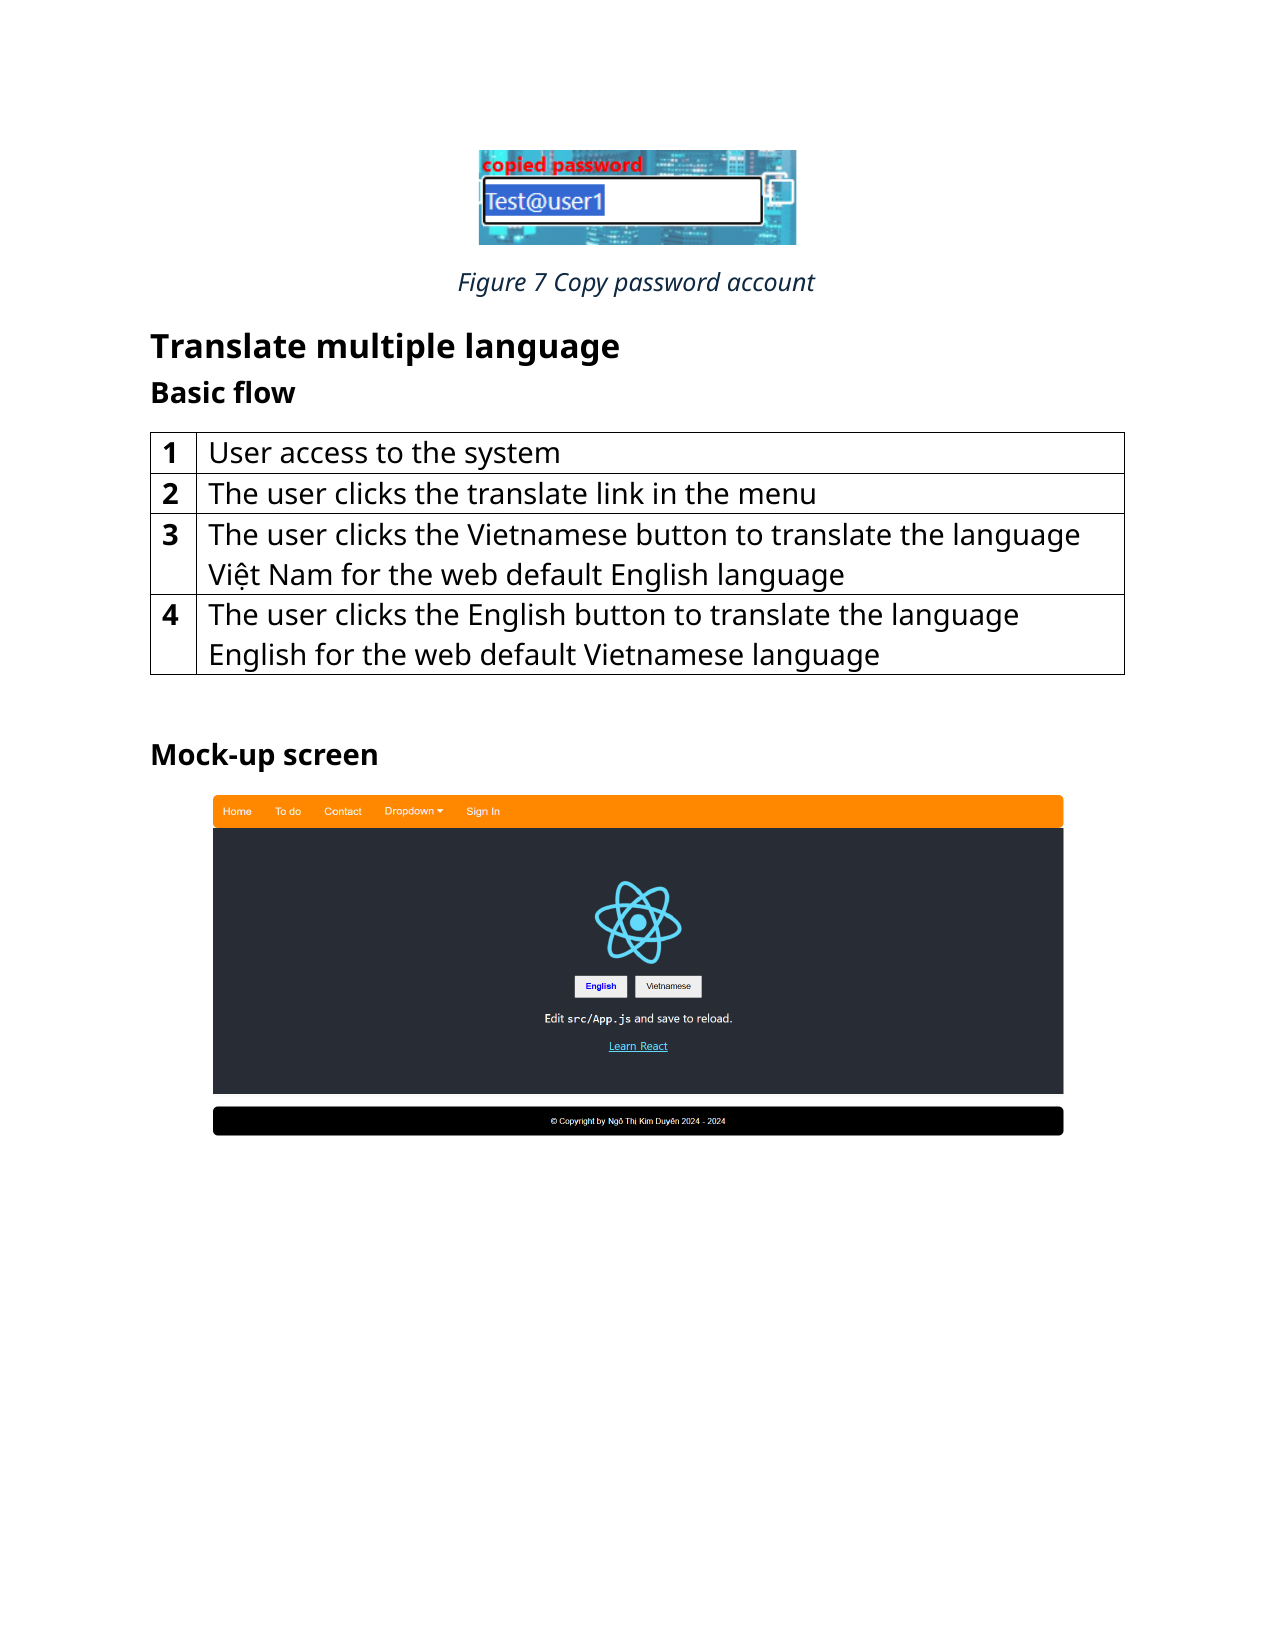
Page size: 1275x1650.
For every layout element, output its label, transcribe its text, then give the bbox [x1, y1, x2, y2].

text Basic flow [150, 372, 1125, 412]
table_cell The user clicks the Vietnamese button to translate the language Việt Nam for the web default English language [197, 514, 1124, 593]
table_header User access to the system [197, 433, 1124, 472]
table_cell 4 [151, 595, 196, 674]
subtitle Translate multiple language [150, 323, 1125, 369]
table_header 1 [151, 433, 196, 472]
table_cell 2 [151, 474, 196, 513]
table_cell 3 [151, 514, 196, 593]
picture [150, 793, 1125, 1138]
text Mock-up screen [150, 734, 1125, 774]
table_cell The user clicks the translate link in the menu [197, 474, 1124, 513]
text Figure 7 Copy password account [150, 264, 1125, 298]
picture [478, 150, 797, 245]
table_cell The user clicks the English button to translate the language English for the web default Vietnamese language [197, 595, 1124, 674]
